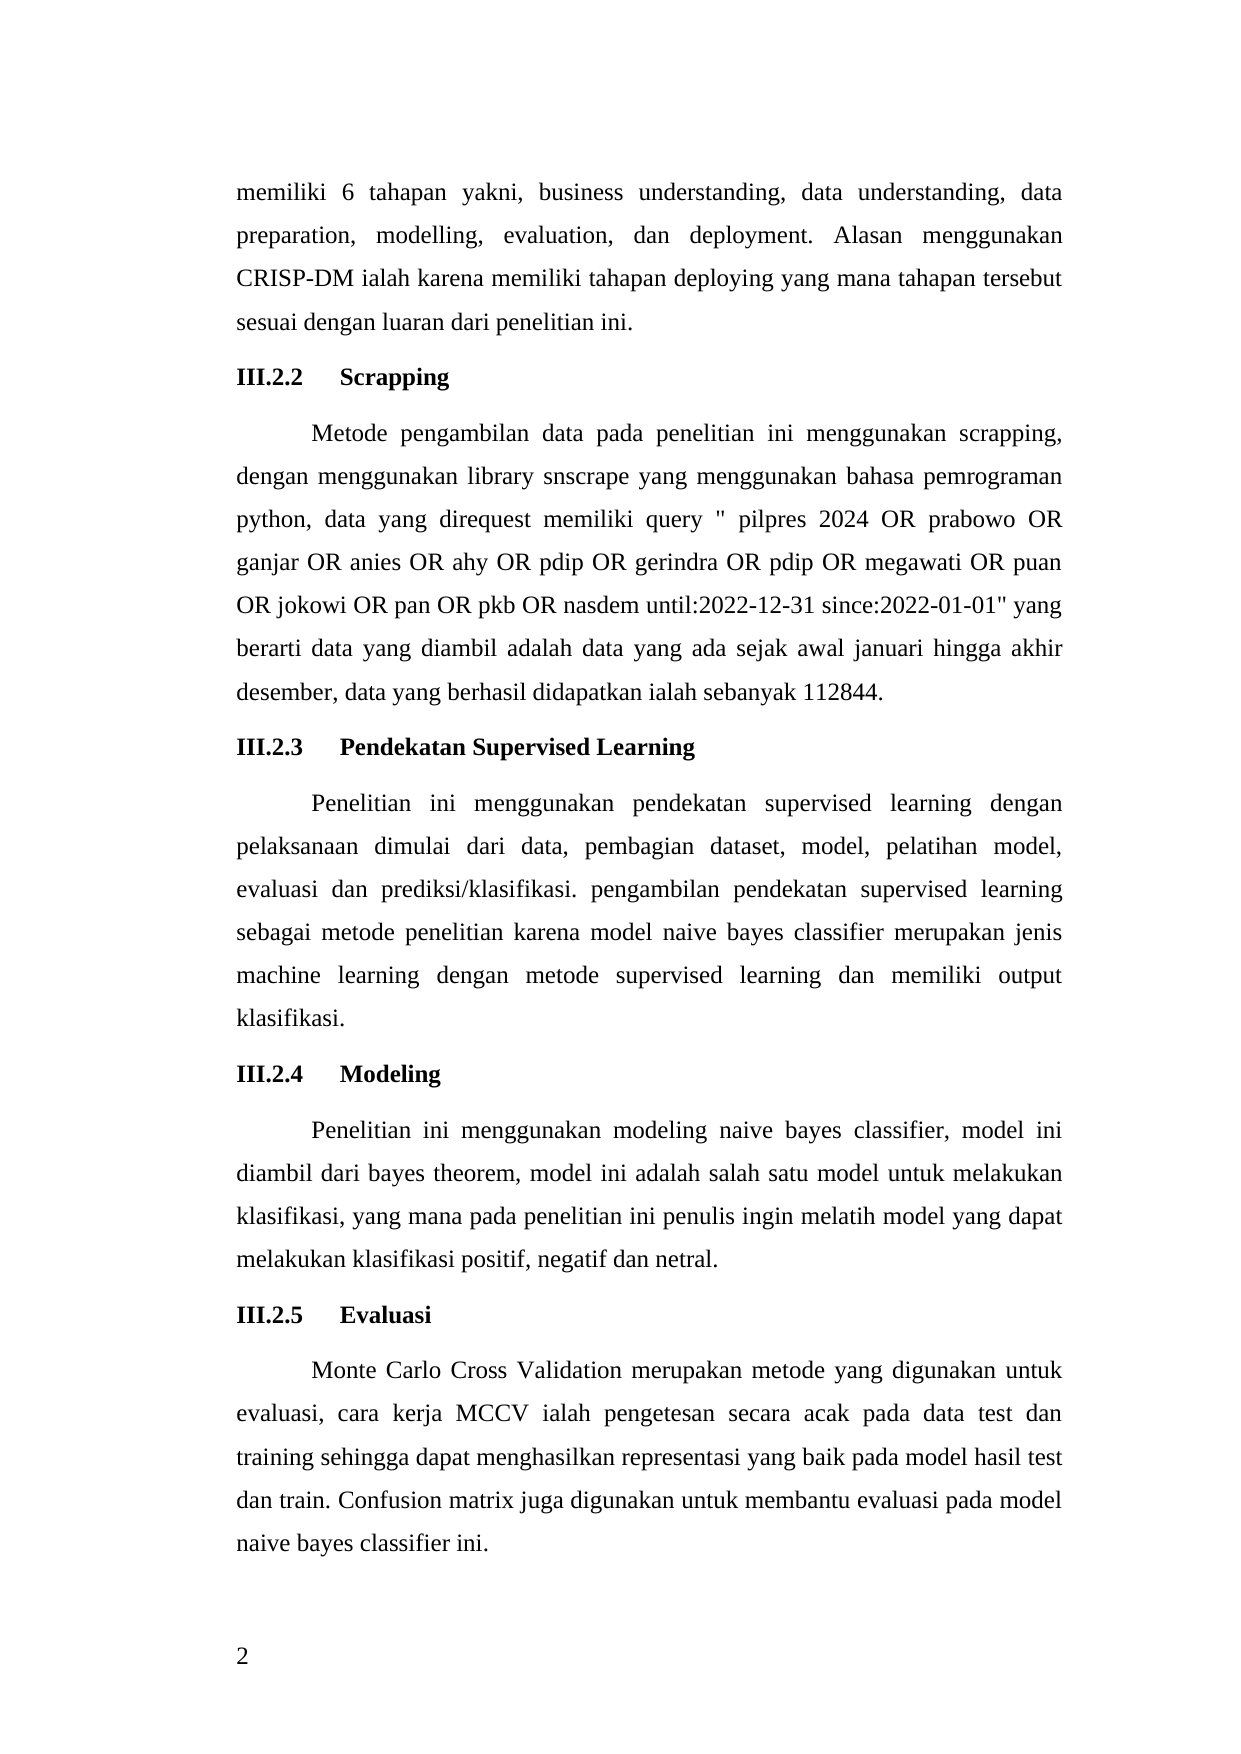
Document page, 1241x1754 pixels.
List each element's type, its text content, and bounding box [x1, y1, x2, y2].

text Monte Carlo Cross Validation merupakan metode yang digunakan untuk evaluasi, cara kerja MCCV ialah pengetesan secara acak pada data test dan training sehingga dapat menghasilkan representasi yang baik pada model hasil test dan train. Confusion matrix juga digunakan untuk membantu evaluasi pada model naive bayes classifier ini. [236, 1355, 1063, 1557]
subtitle Scrapping [236, 362, 1063, 391]
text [236, 177, 1063, 335]
text Penelitian ini menggunakan modeling naive bayes classifier, model ini diambil dari bayes theorem, model ini adalah salah satu model untuk melakukan klasifikasi, yang mana pada penelitian ini penulis ingin melatih model yang dapat melakukan klasifikasi positif, negatif dan netral. [236, 1115, 1063, 1273]
text Penelitian ini menggunakan pendekatan supervised learning dengan pelaksanaan dimulai dari data, pembagian dataset, model, pelatihan model, evaluasi dan prediksi/klasifikasi. pengambilan pendekatan supervised learning sebagai metode penelitian karena model naive bayes classifier merupakan jenis machine learning dengan metode supervised learning dan memiliki output klasifikasi. [236, 788, 1063, 1032]
subtitle Modeling [236, 1059, 1063, 1088]
text Metode pengambilan data pada penelitian ini menggunakan scrapping, dengan menggunakan library snscrape yang menggunakan bahasa pemrograman python, data yang direquest memiliki query " pilpres 2024 OR prabowo OR ganjar OR anies OR ahy OR pdip OR gerindra OR pdip OR megawati OR puan OR jokowi OR pan OR pkb OR nasdem until:2022-12-31 since:2022-01-01" yang berarti data yang diambil adalah data yang ada sejak awal januari hingga akhir desember, data yang berhasil didapatkan ialah sebanyak 112844. [236, 418, 1063, 705]
subtitle Pendekatan Supervised Learning [236, 732, 1063, 761]
subtitle Evaluasi [236, 1300, 1063, 1328]
